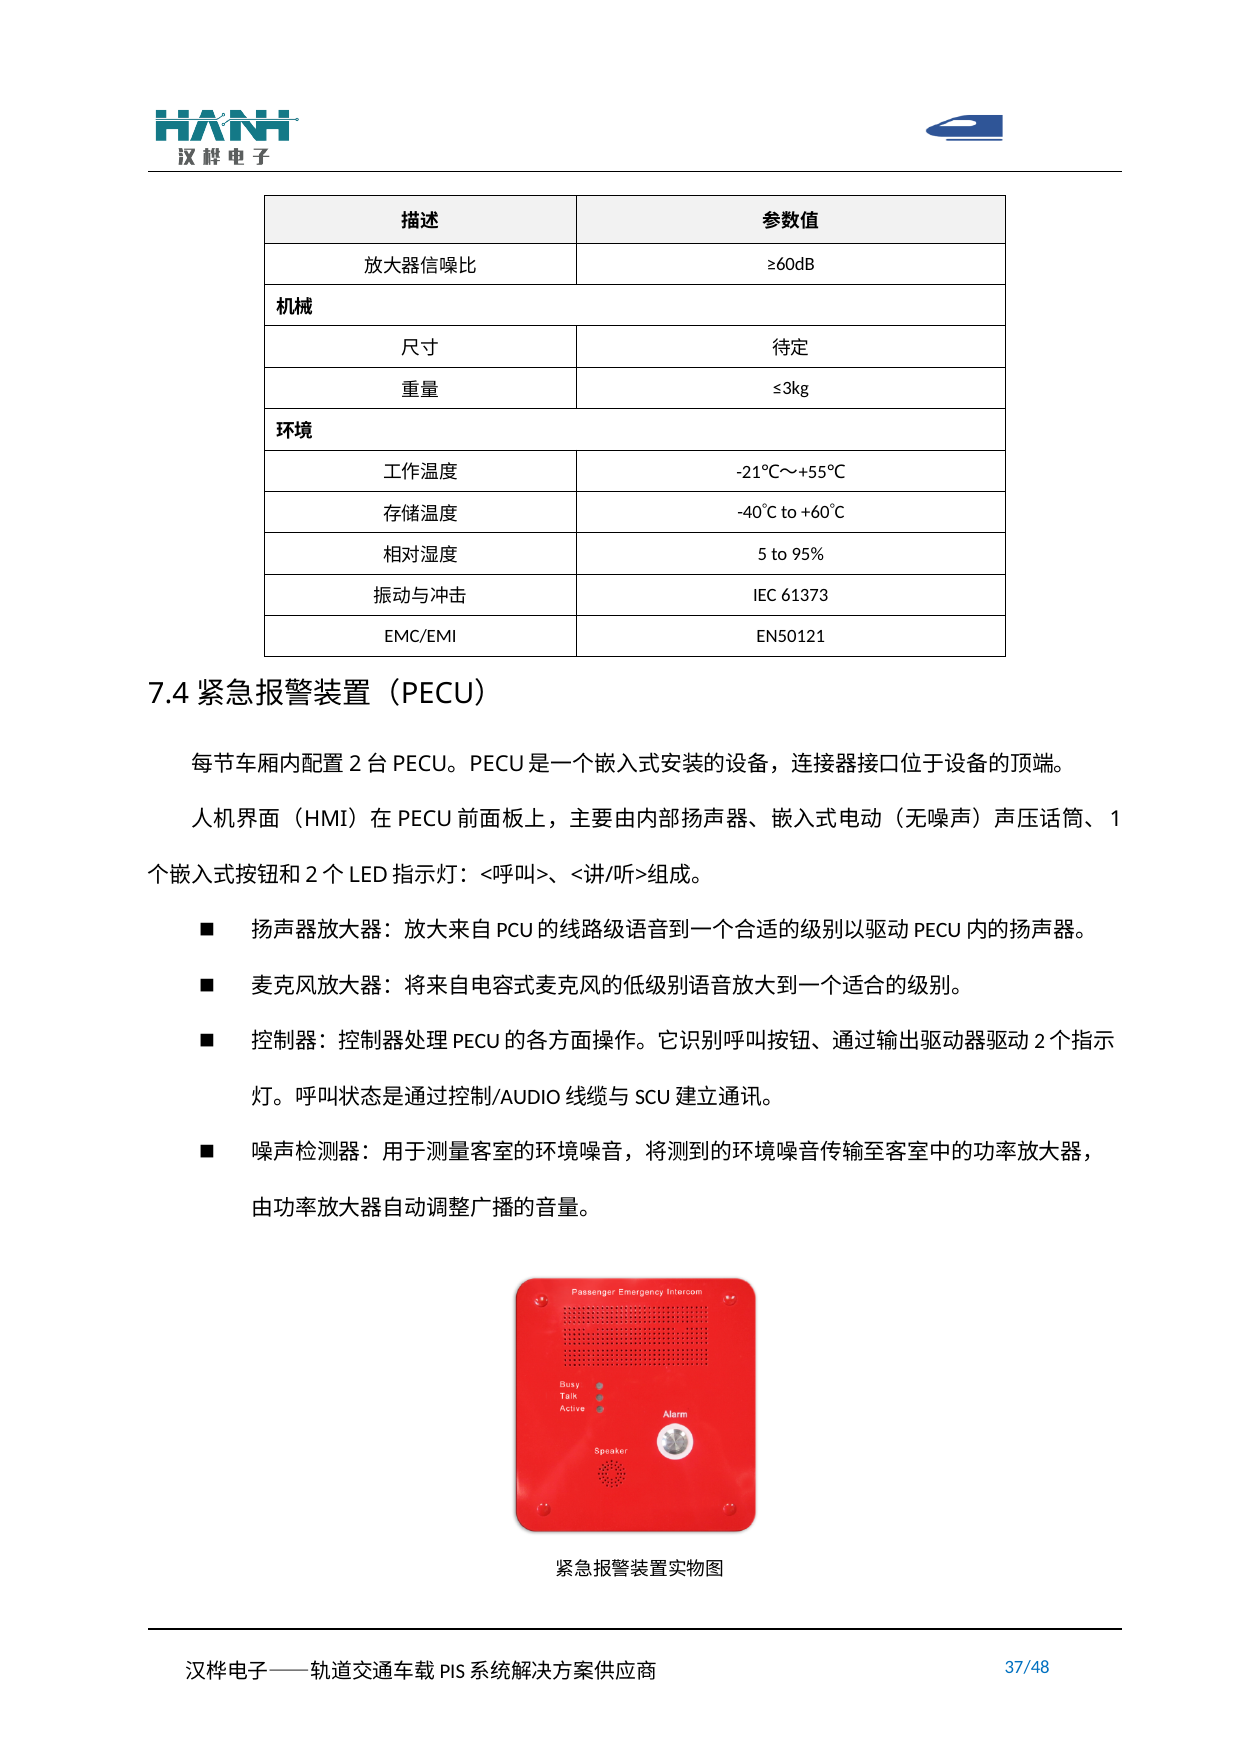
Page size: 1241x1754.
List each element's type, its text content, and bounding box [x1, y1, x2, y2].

picture [510, 1274, 760, 1536]
list 麦克风放大器：将来自电容式麦克风的低级别语音放大到一个适合的级别。 [198, 968, 1122, 999]
table_cell 工作温度 [265, 451, 576, 491]
list 噪声检测器：用于测量客室的环境噪音，将测到的环境噪音传输至客室中的功率放大器，由功率放大器自动调整广播的音量。 [198, 1134, 1122, 1221]
list 扬声器放大器：放大来自PCU的线路级语音到一个合适的级别以驱动PECU内的扬声器。 [198, 912, 1122, 944]
table_cell ≥60dB [577, 244, 1005, 284]
table_cell 振动与冲击 [265, 575, 576, 615]
table_header 描述 [265, 196, 576, 243]
table_cell 尺寸 [265, 326, 576, 367]
text 每节车厢内配置2台PECU。PECU是一个嵌入式安装的设备，连接器接口位于设备的顶端。 [148, 746, 1122, 778]
table_cell EN50121 [577, 616, 1005, 656]
table_cell 待定 [577, 326, 1005, 367]
table_cell ≤3kg [577, 368, 1005, 408]
table_cell 环境 [265, 409, 1005, 449]
subtitle 7.4 紧急报警装置（PECU） [148, 670, 1122, 712]
table_cell EMC/EMI [265, 616, 576, 656]
list 控制器：控制器处理PECU的各方面操作。它识别呼叫按钮、通过输出驱动器驱动2个指示灯。呼叫状态是通过控制/AUDIO线缆与SCU建立通讯。 [198, 1023, 1122, 1110]
table_cell -21℃～+55℃ [577, 451, 1005, 491]
table_cell 相对湿度 [265, 533, 576, 573]
table_cell 放大器信噪比 [265, 244, 576, 284]
table_cell 机械 [265, 285, 1005, 325]
table_cell IEC 61373 [577, 575, 1005, 615]
table_cell -40C to +60C [577, 492, 1005, 532]
picture [147, 107, 302, 169]
table_cell 重量 [265, 368, 576, 408]
picture [917, 108, 1011, 145]
text 紧急报警装置实物图 [148, 1554, 1122, 1581]
table_header 参数值 [577, 196, 1005, 243]
table_cell 5 to 95% [577, 533, 1005, 573]
text 人机界面（HMI）在PECU前面板上，主要由内部扬声器、嵌入式电动（无噪声）声压话筒、1个嵌入式按钮和2个LED指示灯：<呼叫>、<讲/听>组成。 [148, 801, 1122, 889]
table_cell 存储温度 [265, 492, 576, 532]
